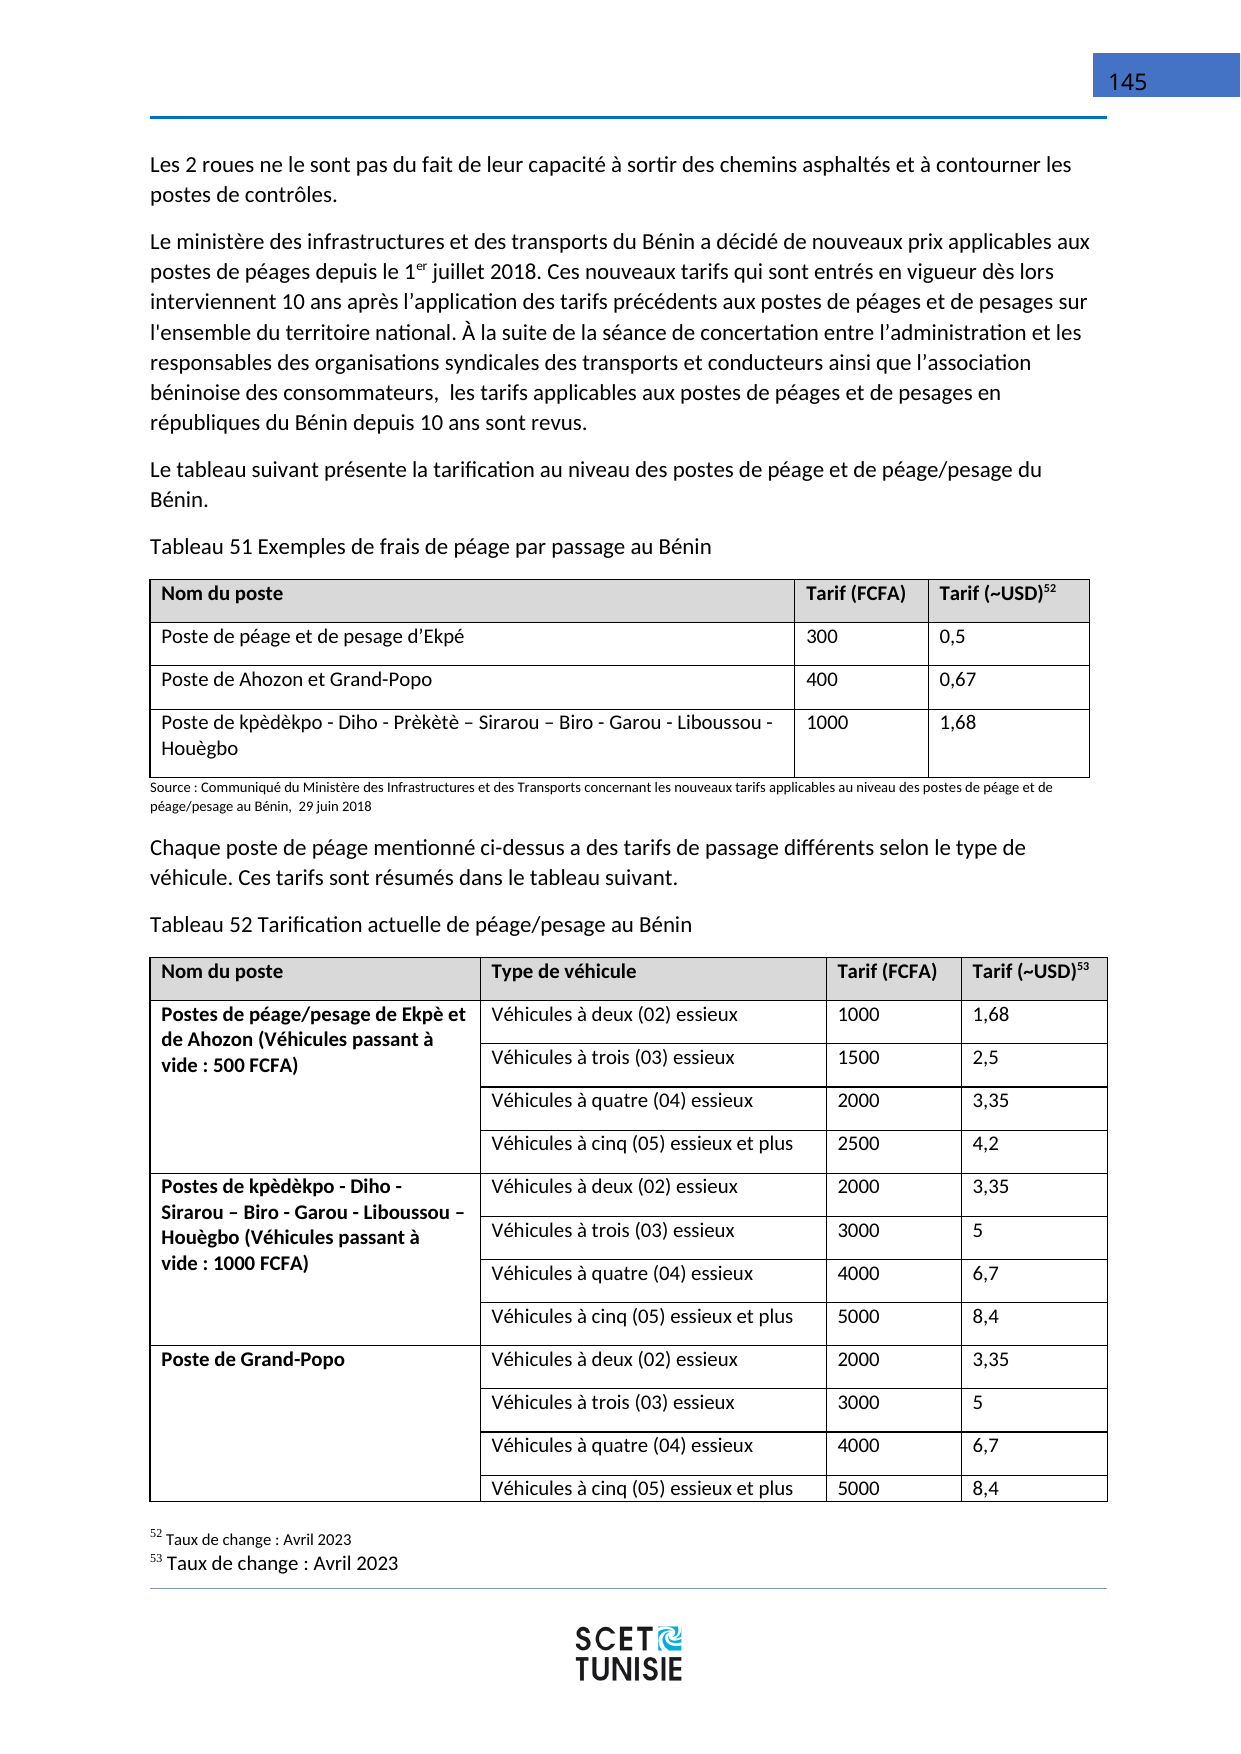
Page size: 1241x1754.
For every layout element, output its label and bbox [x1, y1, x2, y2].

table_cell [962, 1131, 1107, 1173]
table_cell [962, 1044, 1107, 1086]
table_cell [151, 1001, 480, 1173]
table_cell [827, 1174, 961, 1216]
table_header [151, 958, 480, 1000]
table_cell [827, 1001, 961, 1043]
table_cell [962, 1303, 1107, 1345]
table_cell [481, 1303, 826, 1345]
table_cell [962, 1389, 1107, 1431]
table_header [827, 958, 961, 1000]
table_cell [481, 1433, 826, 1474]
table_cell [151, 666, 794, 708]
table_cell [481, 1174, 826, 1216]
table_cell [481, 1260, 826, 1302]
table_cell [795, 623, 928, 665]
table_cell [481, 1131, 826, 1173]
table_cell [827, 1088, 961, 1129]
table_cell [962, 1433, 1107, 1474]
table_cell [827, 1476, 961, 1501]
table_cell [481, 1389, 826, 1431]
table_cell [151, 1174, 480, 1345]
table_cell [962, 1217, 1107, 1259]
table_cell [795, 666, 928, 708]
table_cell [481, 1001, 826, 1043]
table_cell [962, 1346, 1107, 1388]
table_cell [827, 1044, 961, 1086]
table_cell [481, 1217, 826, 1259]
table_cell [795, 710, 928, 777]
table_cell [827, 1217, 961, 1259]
picture [575, 1626, 682, 1681]
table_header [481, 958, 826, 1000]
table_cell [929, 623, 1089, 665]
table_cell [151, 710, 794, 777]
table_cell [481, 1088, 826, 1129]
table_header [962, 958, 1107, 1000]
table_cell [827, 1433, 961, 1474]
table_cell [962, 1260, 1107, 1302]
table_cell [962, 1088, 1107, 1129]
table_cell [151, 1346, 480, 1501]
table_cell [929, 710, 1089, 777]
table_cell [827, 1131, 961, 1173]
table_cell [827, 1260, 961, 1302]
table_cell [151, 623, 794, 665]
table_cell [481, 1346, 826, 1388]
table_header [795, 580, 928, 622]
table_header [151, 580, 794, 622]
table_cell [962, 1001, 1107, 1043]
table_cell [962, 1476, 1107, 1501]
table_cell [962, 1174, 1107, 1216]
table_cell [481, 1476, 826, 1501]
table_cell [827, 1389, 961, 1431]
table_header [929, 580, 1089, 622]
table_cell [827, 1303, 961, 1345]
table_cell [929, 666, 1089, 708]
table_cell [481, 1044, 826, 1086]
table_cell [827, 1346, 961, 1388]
